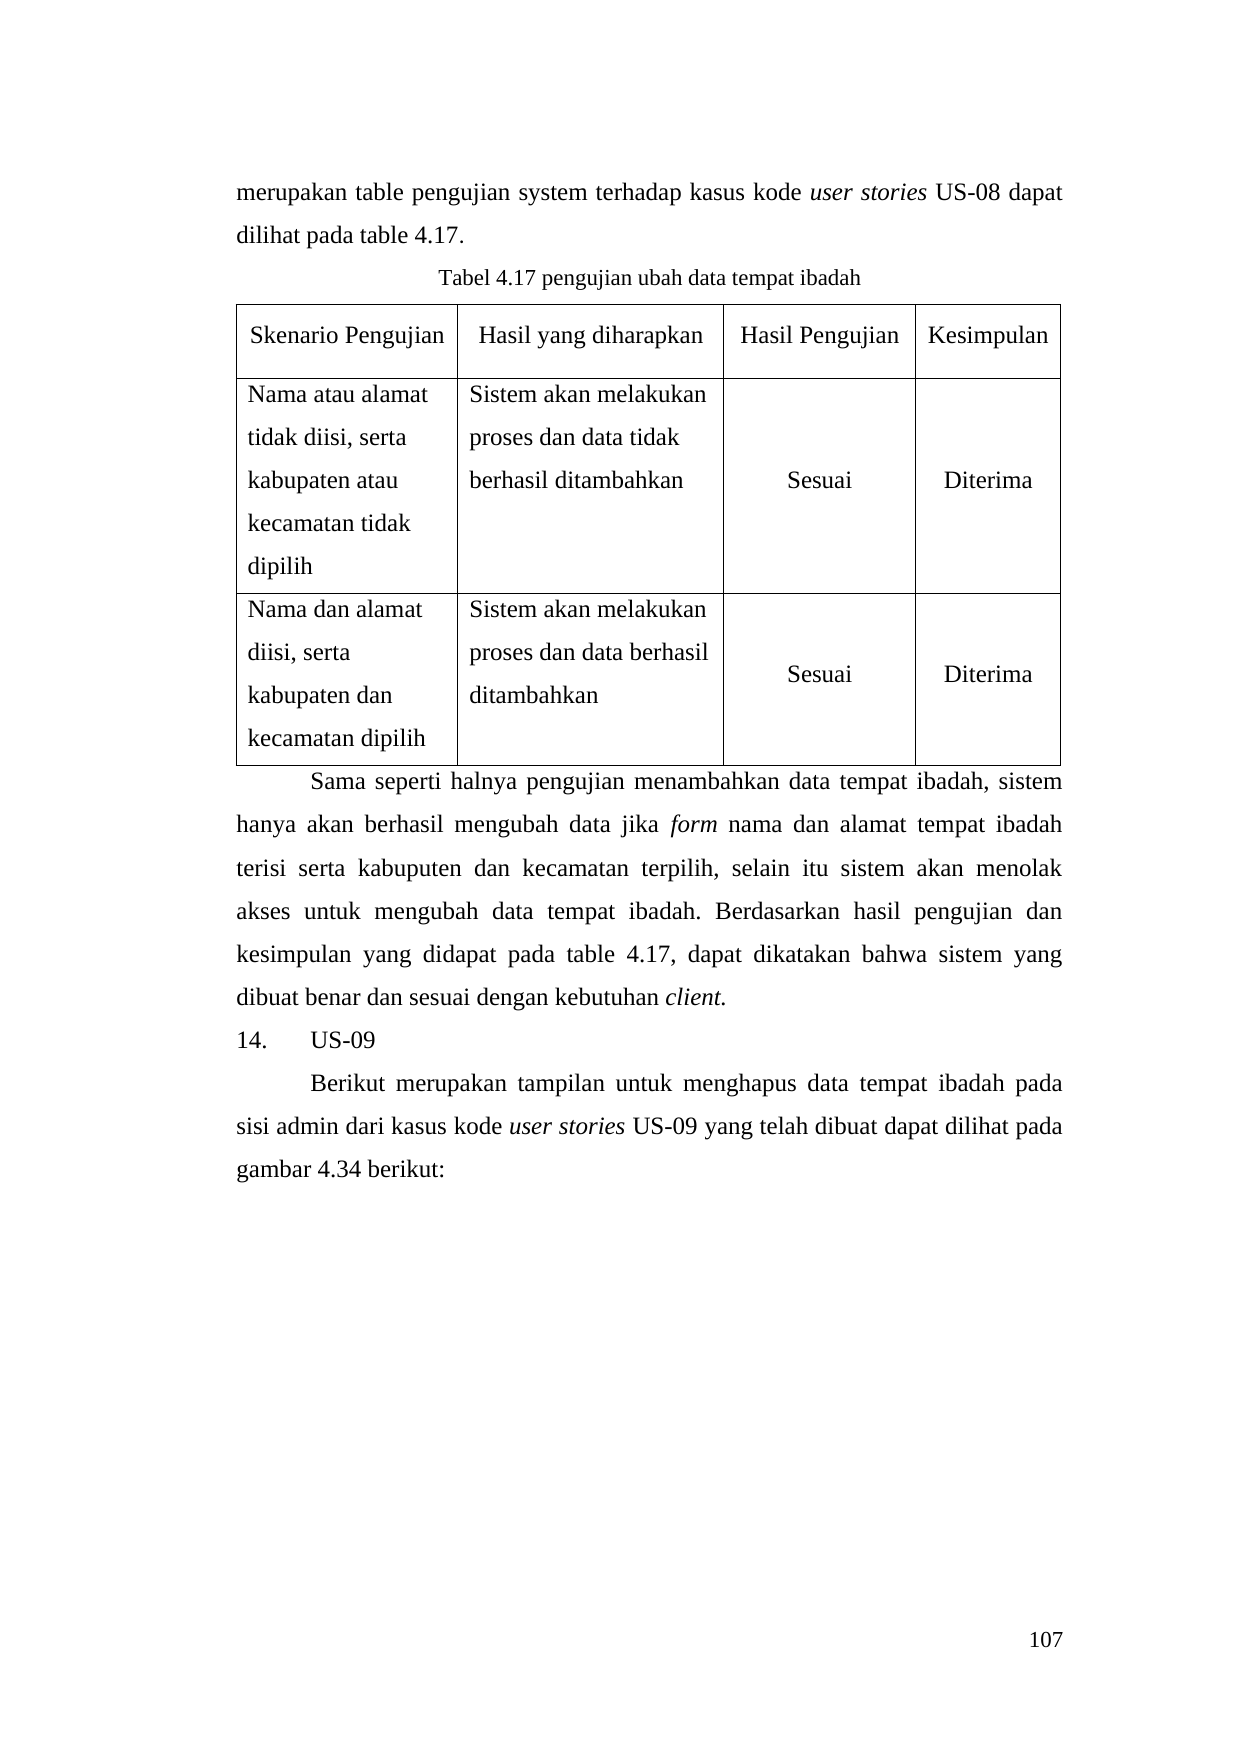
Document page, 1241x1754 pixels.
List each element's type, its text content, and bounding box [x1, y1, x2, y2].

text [236, 177, 1063, 250]
list US-09 [236, 1025, 1063, 1054]
table_header Kesimpulan [916, 305, 1060, 378]
text Sama seperti halnya pengujian menambahkan data tempat ibadah, sistem hanya akan berhasil mengubah data jika form nama dan alamat tempat ibadah terisi serta kabuputen dan kecamatan terpilih, selain itu sistem akan menolak akses untuk mengubah data tempat ibadah. Berdasarkan hasil pengujian dan kesimpulan yang didapat pada table 4.17, dapat dikatakan bahwa sistem yang dibuat benar dan sesuai dengan kebutuhan client. [236, 766, 1063, 1011]
table_header Hasil yang diharapkan [458, 305, 723, 378]
table_cell Sesuai [724, 594, 915, 765]
table_cell Diterima [916, 379, 1060, 593]
table_cell Diterima [916, 594, 1060, 765]
list Tabel 4.17 pengujian ubah data tempat ibadah [236, 264, 1063, 291]
table_cell Sesuai [724, 379, 915, 593]
table_header Hasil Pengujian [724, 305, 915, 378]
text Berikut merupakan tampilan untuk menghapus data tempat ibadah pada sisi admin dari kasus kode user stories US-09 yang telah dibuat dapat dilihat pada gambar 4.34 berikut: [236, 1068, 1063, 1183]
table_cell Sistem akan melakukan proses dan data berhasil ditambahkan [458, 594, 723, 765]
table_header Skenario Pengujian [237, 305, 457, 378]
table_cell Nama dan alamat diisi, serta kabupaten dan kecamatan dipilih [237, 594, 457, 765]
table_cell Sistem akan melakukan proses dan data tidak berhasil ditambahkan [458, 379, 723, 593]
table_cell Nama atau alamat tidak diisi, serta kabupaten atau kecamatan tidak dipilih [237, 379, 457, 593]
